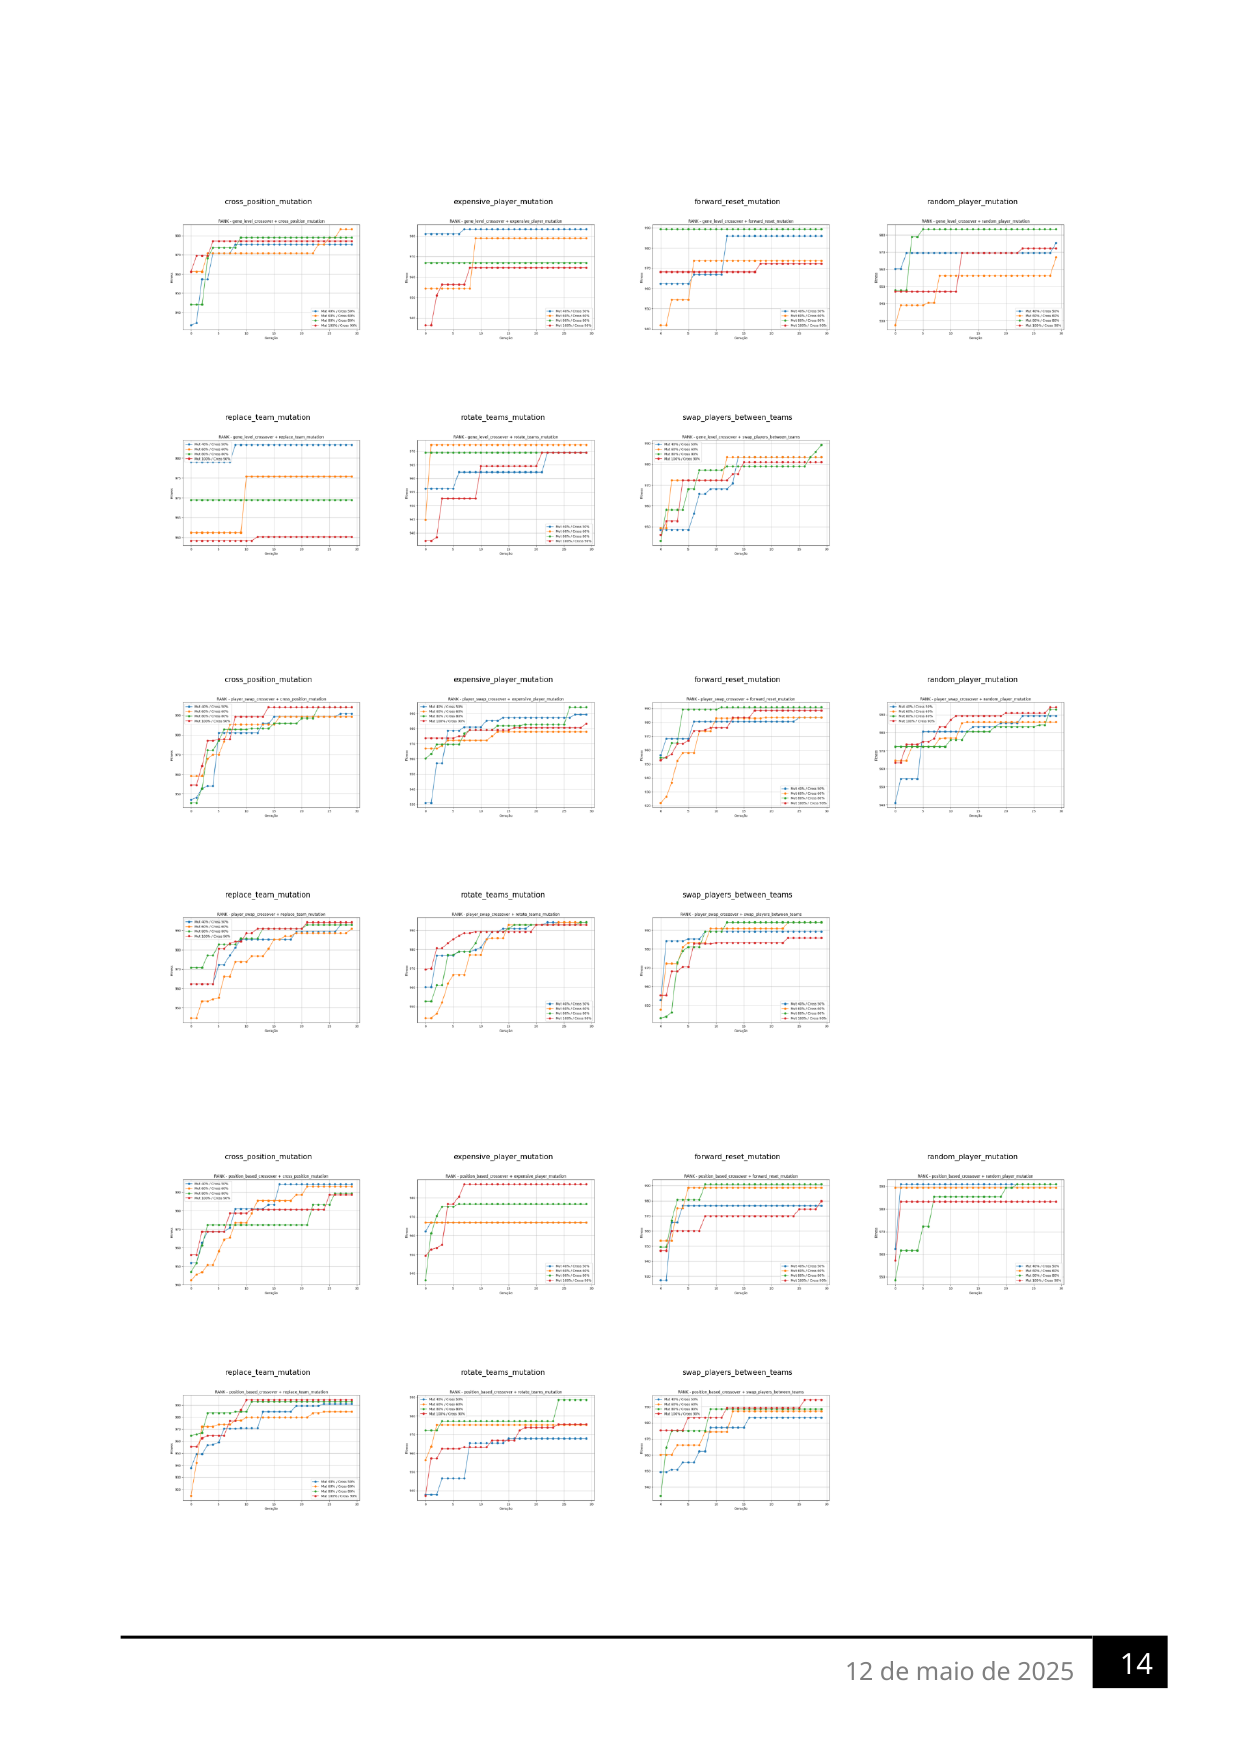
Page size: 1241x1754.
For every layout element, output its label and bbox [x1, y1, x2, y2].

picture [147, 1102, 1093, 1576]
picture [147, 147, 1093, 621]
picture [147, 625, 1093, 1098]
